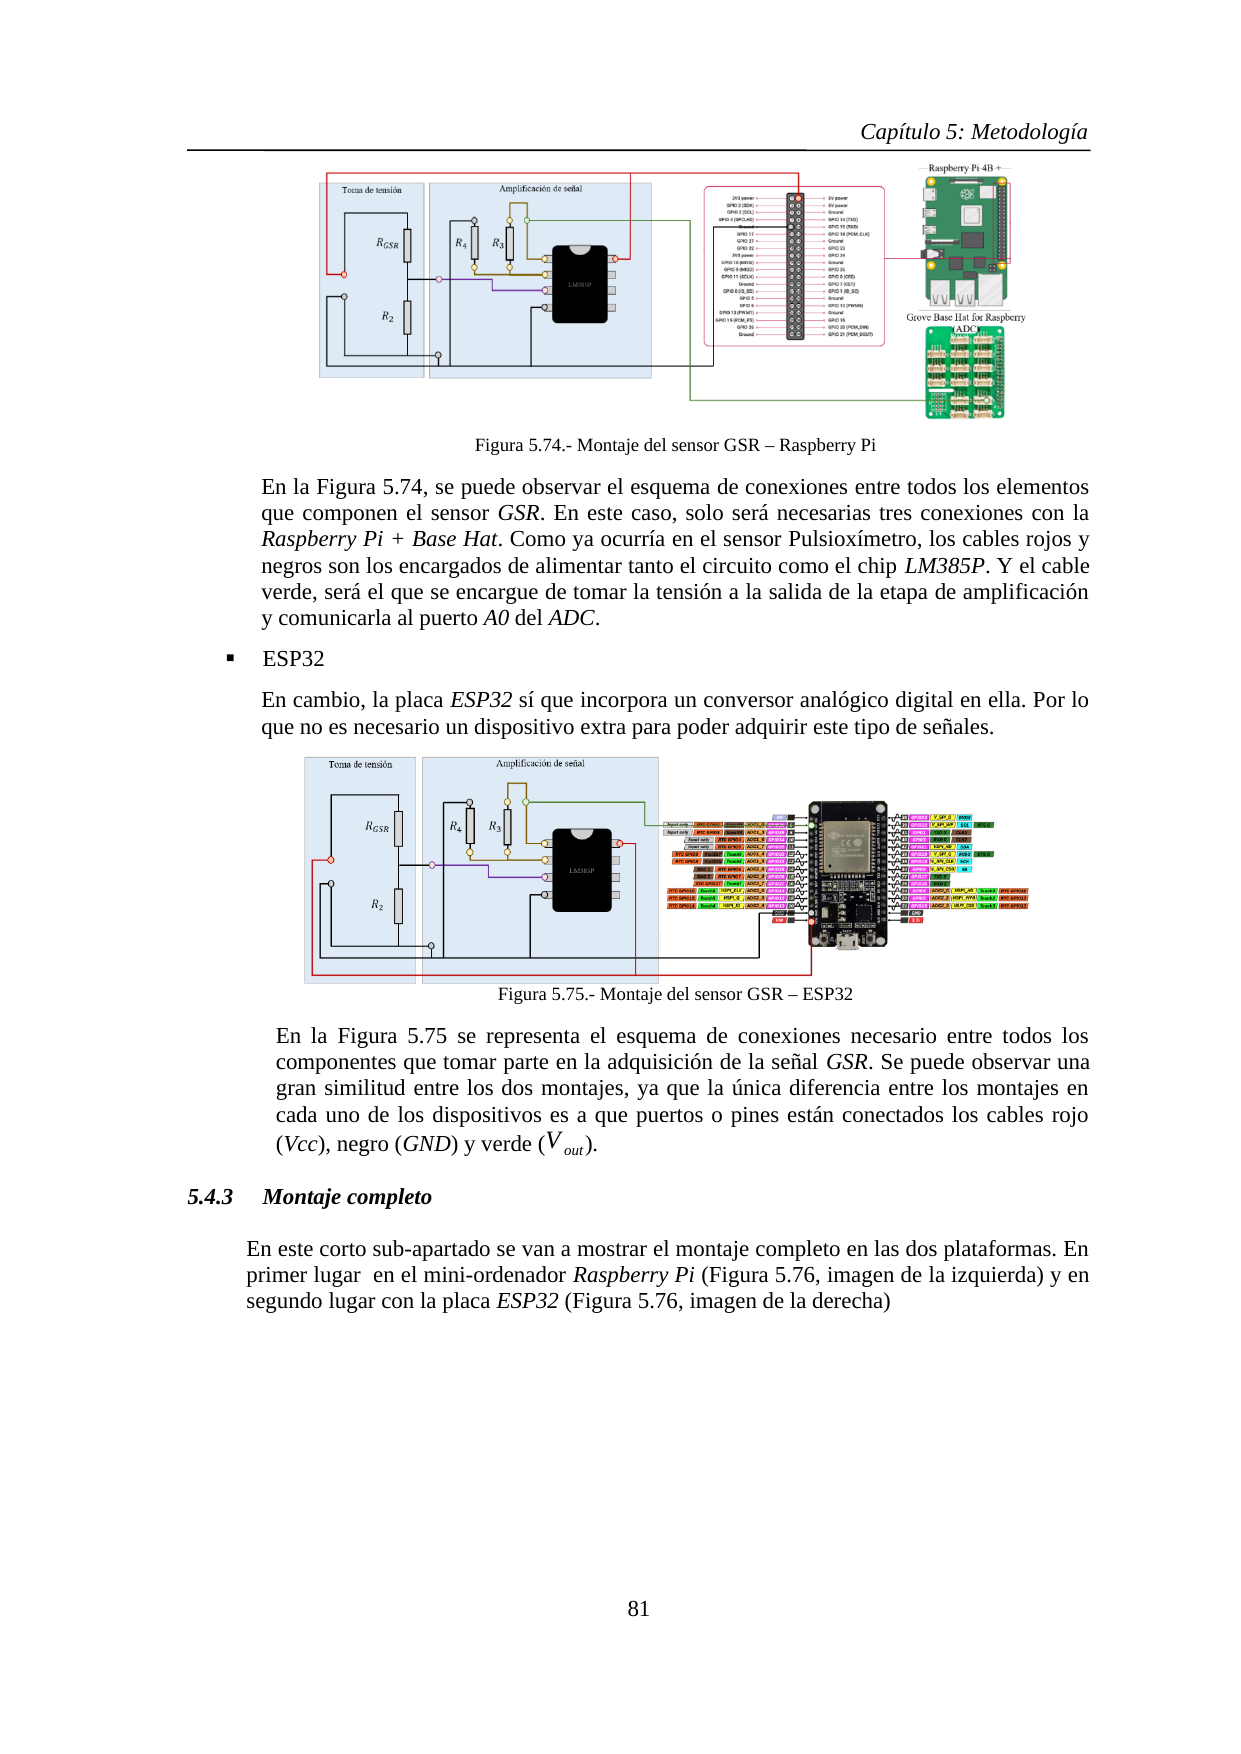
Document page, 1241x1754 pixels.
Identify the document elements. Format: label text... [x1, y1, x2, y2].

picture [319, 159, 1033, 420]
subtitle Montaje completo [187, 1183, 1090, 1210]
list ESP32 [225, 645, 1090, 672]
picture [304, 753, 1047, 984]
text En cambio, la placa ESP32 sí que incorpora un conversor analógico digital en ella. Por lo que no es necesario un dispositivo extra para poder adquirir este tipo de señales. [261, 686, 1090, 739]
